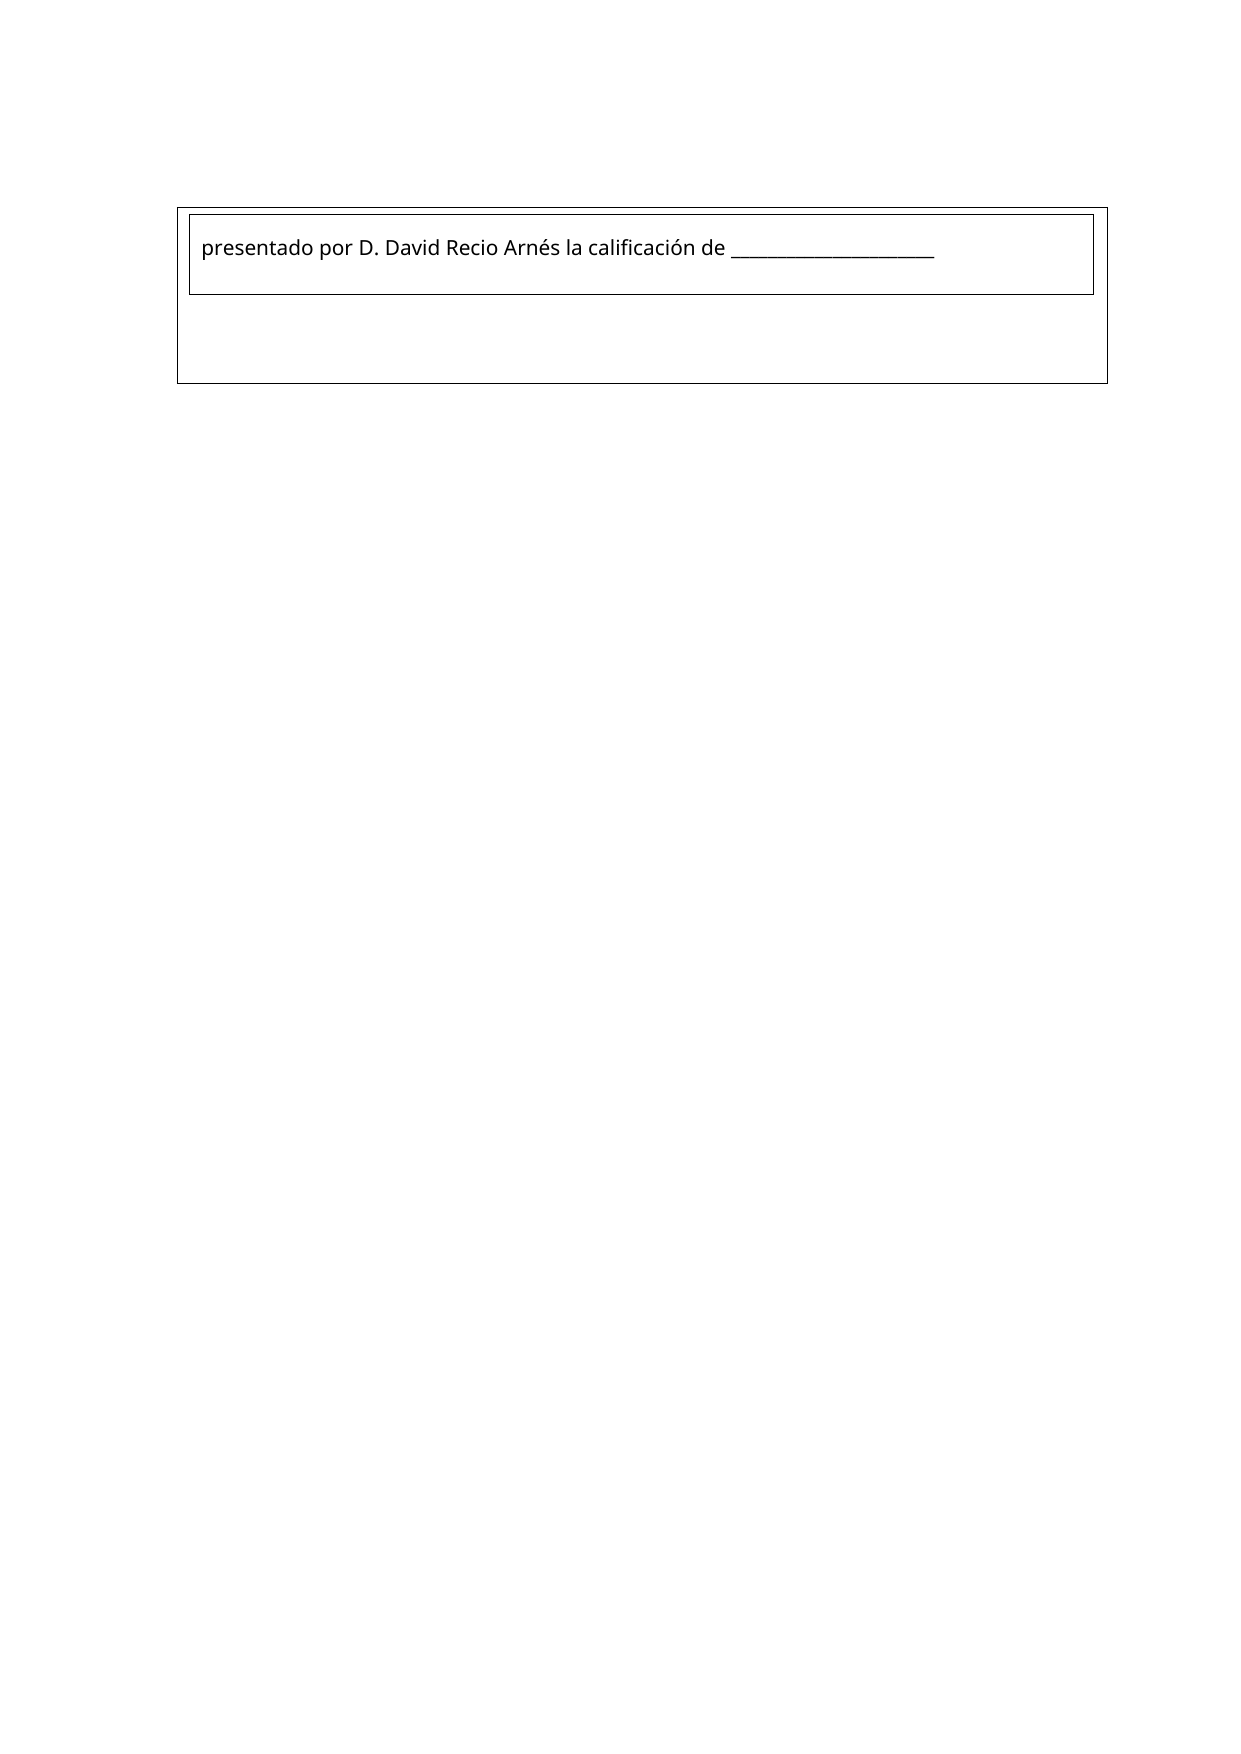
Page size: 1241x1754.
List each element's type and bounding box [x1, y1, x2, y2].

table_header [178, 208, 1107, 383]
